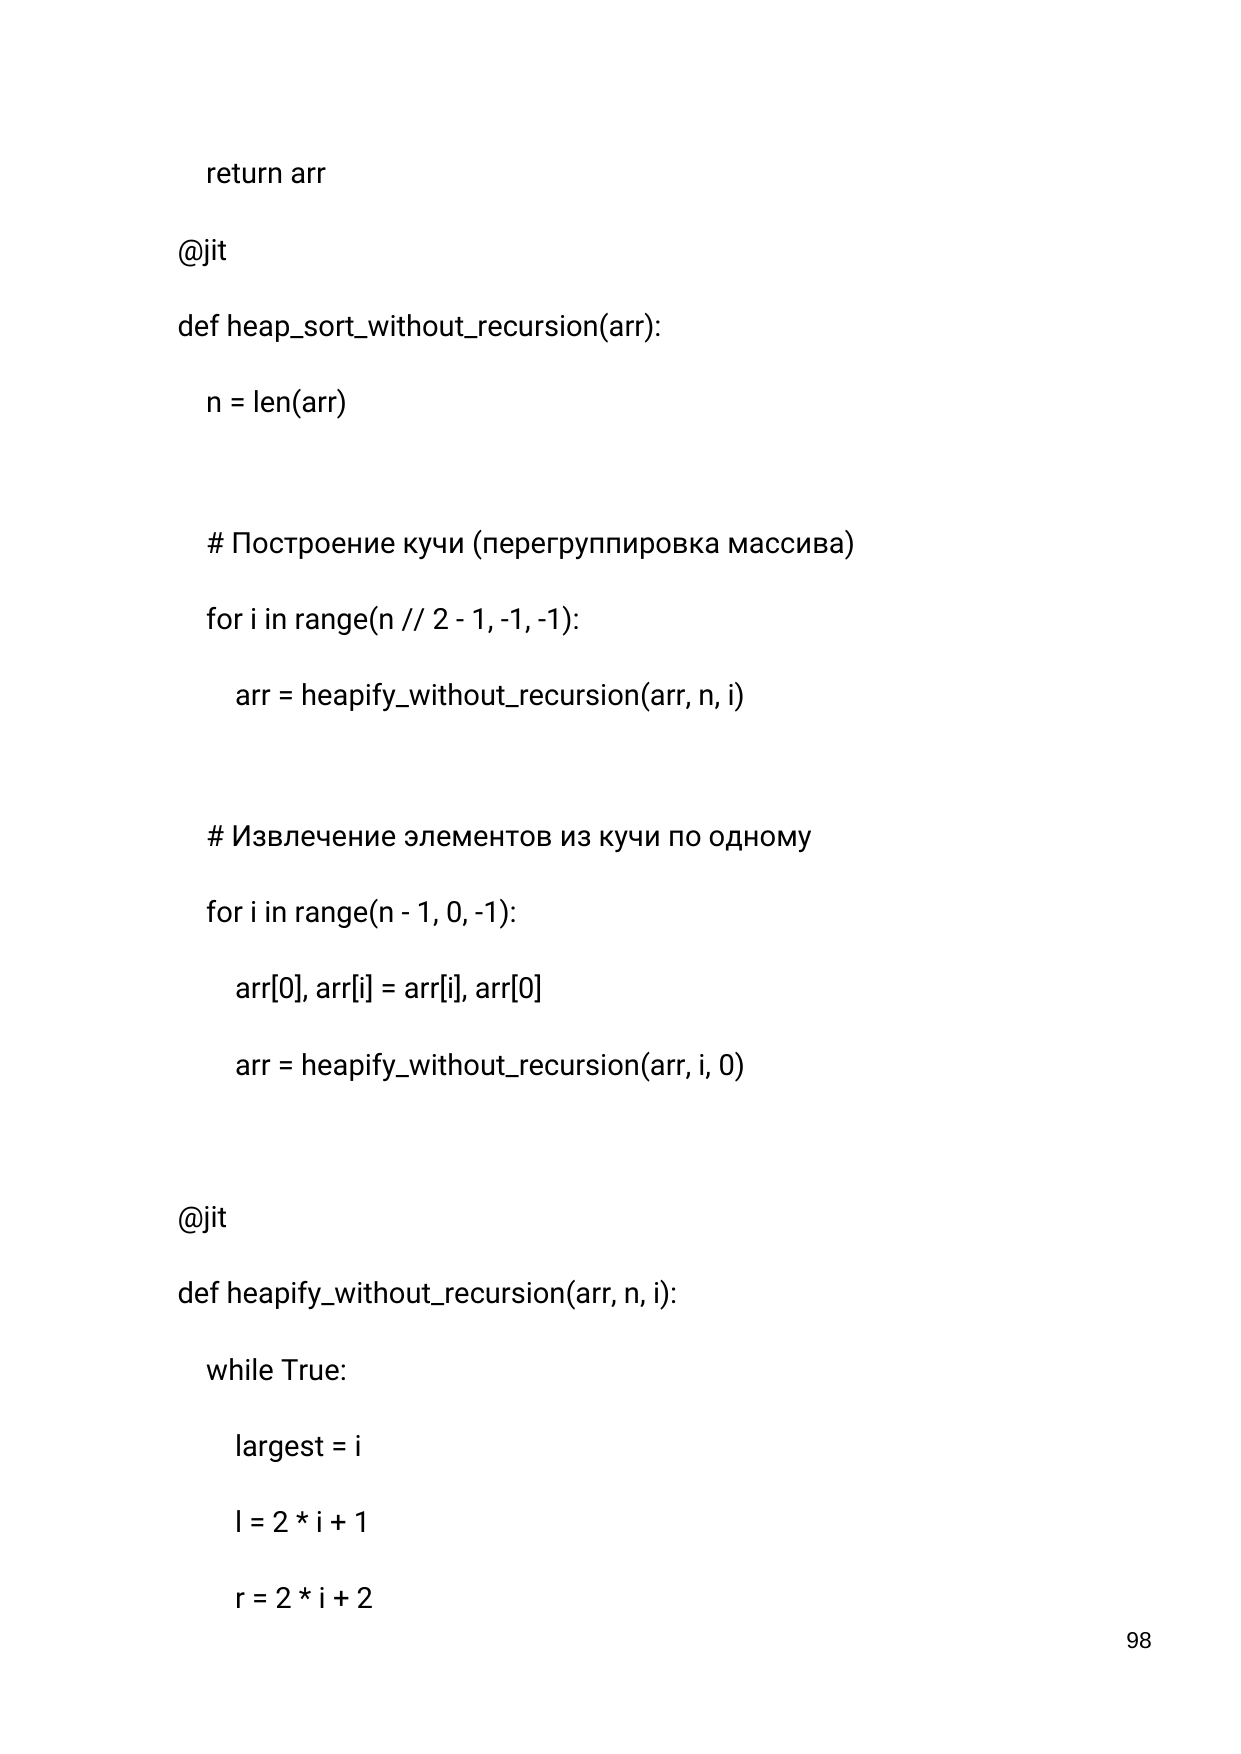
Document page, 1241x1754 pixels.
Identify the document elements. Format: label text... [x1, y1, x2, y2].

text r = 2 * i + 2 [177, 1582, 1152, 1616]
text def heap_sort_without_recursion(arr): [177, 309, 1152, 343]
text arr = heapify_without_recursion(arr, i, 0) [177, 1048, 1152, 1082]
text l = 2 * i + 1 [177, 1506, 1152, 1540]
text arr[0], arr[i] = arr[i], arr[0] [177, 972, 1152, 1006]
text arr = heapify_without_recursion(arr, n, i) [177, 679, 1152, 713]
text def heapify_without_recursion(arr, n, i): [177, 1277, 1152, 1311]
text for i in range(n // 2 - 1, -1, -1): [177, 602, 1152, 637]
text for i in range(n - 1, 0, -1): [177, 896, 1152, 930]
text n = len(arr) [177, 385, 1152, 419]
text # Построение кучи (перегруппировка массива) [177, 526, 1152, 560]
text @jit [177, 233, 1152, 267]
text # Извлечение элементов из кучи по одному [177, 819, 1152, 853]
text largest = i [177, 1429, 1152, 1463]
text @jit [177, 1201, 1152, 1235]
text return arr [177, 157, 1152, 191]
text while True: [177, 1353, 1152, 1387]
